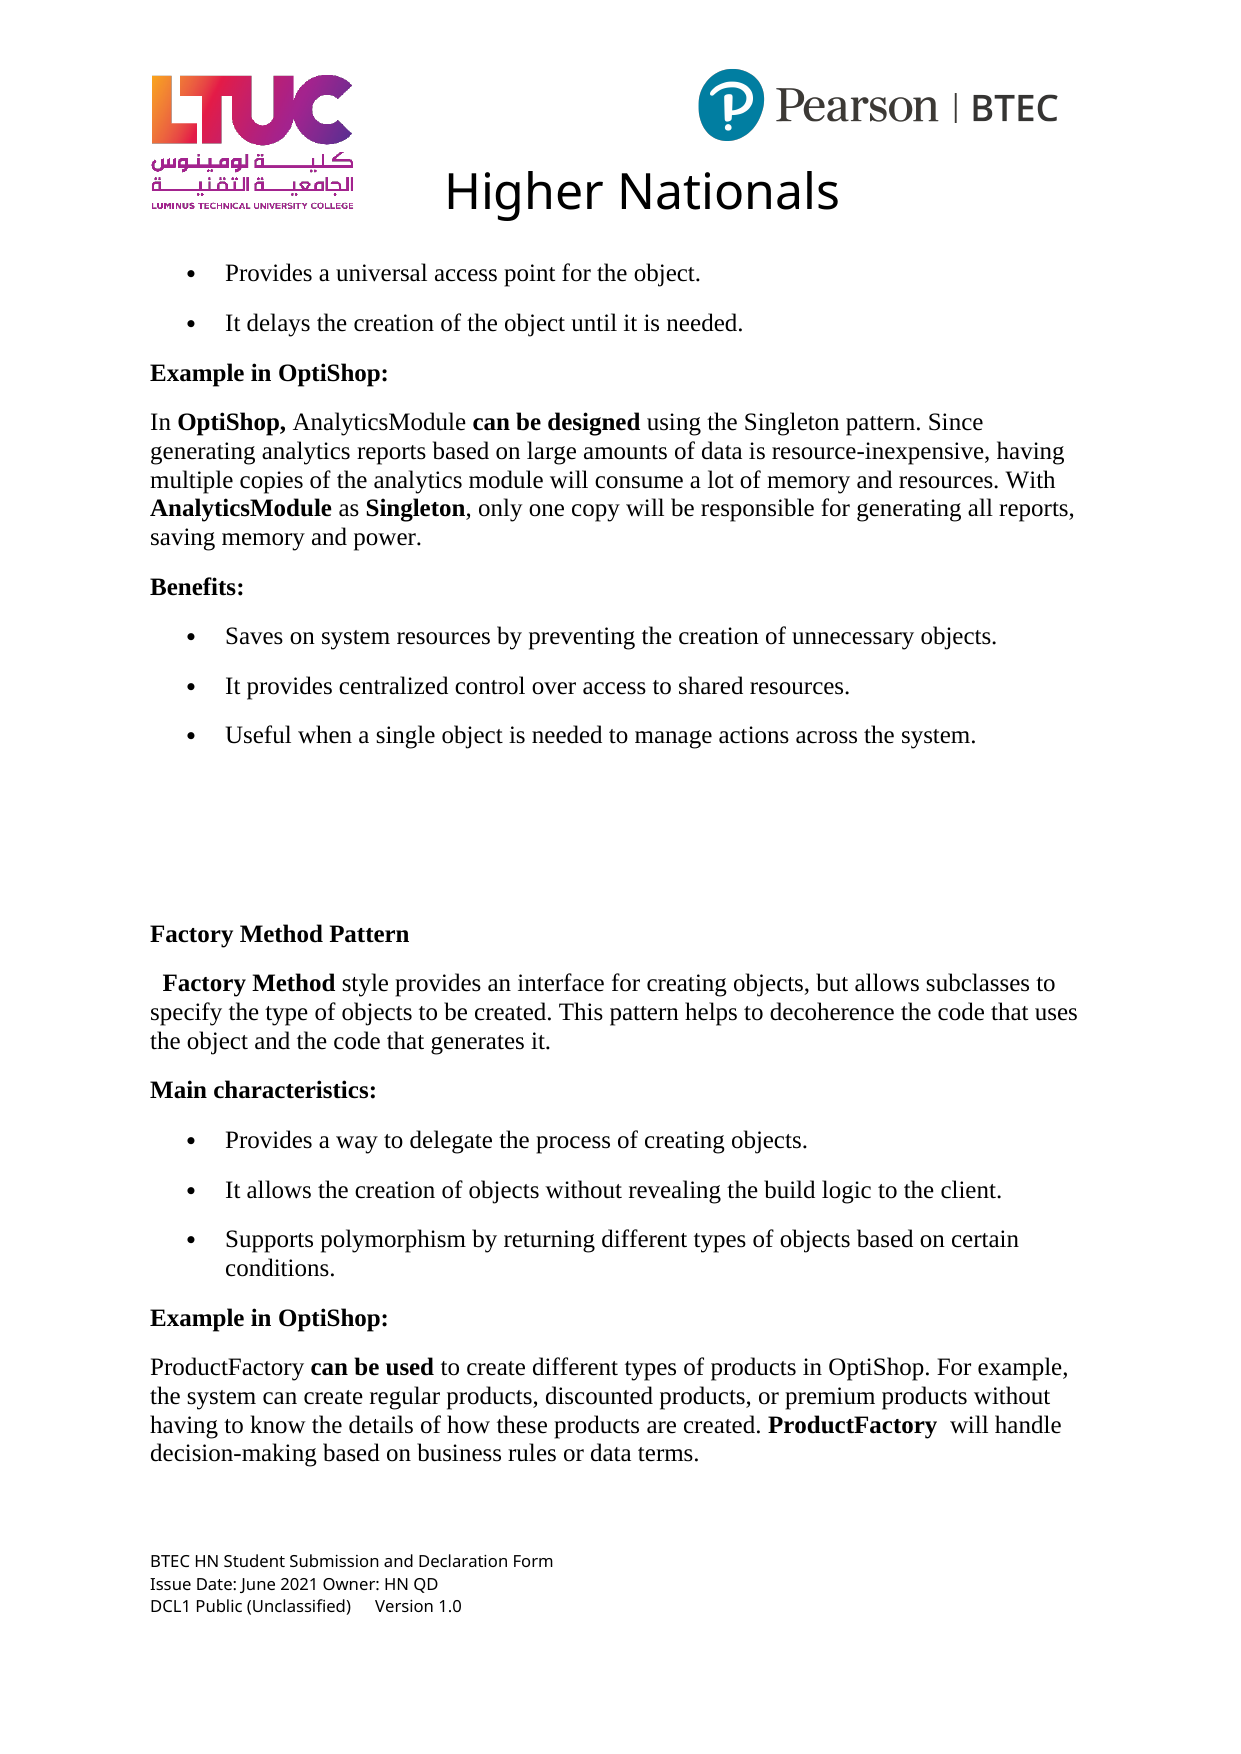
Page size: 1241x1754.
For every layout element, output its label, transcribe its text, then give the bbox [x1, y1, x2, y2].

text Factory Method style provides an interface for creating objects, but allows subclasses to specify the type of objects to be created. This pattern helps to decoherence the code that uses the object and the code that generates it. [150, 968, 1090, 1055]
list Useful when a single object is needed to manage actions across the system. [187, 721, 1090, 749]
list Saves on system resources by preventing the creation of unnecessary objects. [187, 621, 1090, 650]
text Benefits: [150, 572, 1090, 601]
list Provides a universal access point for the object. [187, 258, 1090, 287]
list It allows the creation of objects without revealing the build logic to the client. [187, 1175, 1090, 1203]
picture [690, 61, 1069, 146]
text In OptiShop, AnalyticsModule can be designed using the Singleton pattern. Since generating analytics reports based on large amounts of data is resource-inexpensive, having multiple copies of the analytics module will consume a lot of memory and resources. With AnalyticsModule as Singleton, only one copy will be responsible for generating all reports, saving memory and power. [150, 407, 1090, 551]
text Example in OptiShop: [150, 1303, 1090, 1331]
list It delays the creation of the object until it is needed. [187, 308, 1090, 337]
text ProductFactory can be used to create different types of products in OptiShop. For example, the system can create regular products, discounted products, or premium products without having to know the details of how these products are created. ProductFactory will handle decision-making based on business rules or data terms. [150, 1352, 1090, 1467]
text Factory Method Pattern [150, 919, 1090, 948]
text Main characteristics: [150, 1076, 1090, 1104]
list Provides a way to delegate the process of creating objects. [187, 1125, 1090, 1154]
picture [150, 73, 354, 210]
text Example in OptiShop: [150, 358, 1090, 386]
list It provides centralized control over access to shared resources. [187, 671, 1090, 700]
list Supports polymorphism by returning different types of objects based on certain conditions. [187, 1224, 1090, 1282]
